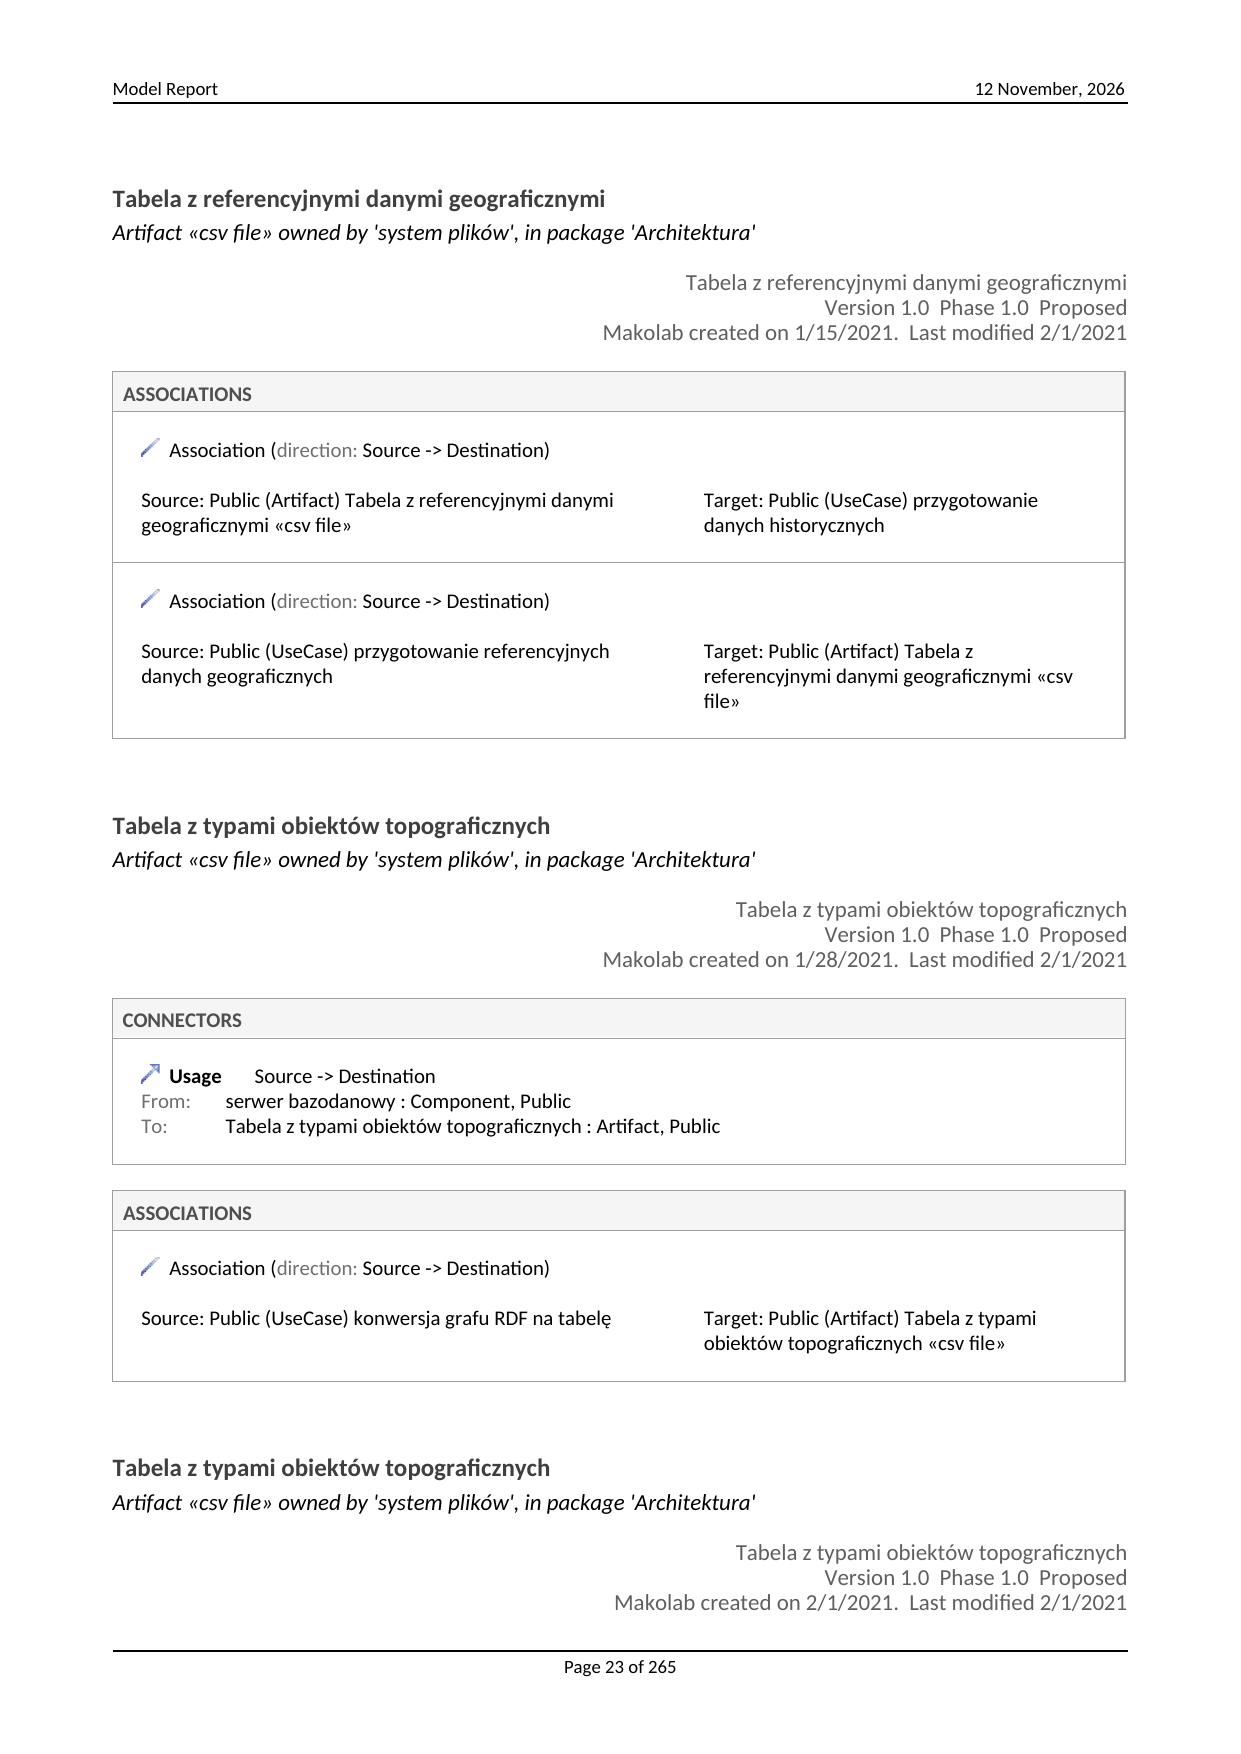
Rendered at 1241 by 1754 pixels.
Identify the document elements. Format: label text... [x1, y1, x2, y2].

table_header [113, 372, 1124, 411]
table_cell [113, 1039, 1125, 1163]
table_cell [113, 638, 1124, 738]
text Version 1.0 Phase 1.0 Proposed [112, 296, 1128, 321]
picture [141, 1257, 160, 1276]
text Tabela z typami obiektów topograficznych [112, 897, 1128, 922]
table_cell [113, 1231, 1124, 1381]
picture [141, 438, 160, 457]
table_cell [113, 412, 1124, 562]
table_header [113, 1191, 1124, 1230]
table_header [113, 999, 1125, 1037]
text Makolab created on 1/15/2021. Last modified 2/1/2021 [112, 321, 1128, 346]
text Tabela z typami obiektów topograficznych [112, 1540, 1128, 1565]
subtitle Tabela z typami obiektów topograficznych [112, 1457, 1128, 1482]
text Artifact «csv file» owned by 'system plików', in package 'Architektura' [112, 221, 1128, 246]
text Makolab created on 2/1/2021. Last modified 2/1/2021 [112, 1590, 1128, 1615]
text Version 1.0 Phase 1.0 Proposed [112, 1565, 1128, 1590]
text Makolab created on 1/28/2021. Last modified 2/1/2021 [112, 947, 1128, 972]
text Artifact «csv file» owned by 'system plików', in package 'Architektura' [112, 1490, 1128, 1515]
subtitle Tabela z referencyjnymi danymi geograficznymi [112, 187, 1128, 212]
text Tabela z referencyjnymi danymi geograficznymi [112, 271, 1128, 296]
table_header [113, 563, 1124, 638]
text Version 1.0 Phase 1.0 Proposed [112, 922, 1128, 947]
text Artifact «csv file» owned by 'system plików', in package 'Architektura' [112, 847, 1128, 872]
picture [141, 589, 160, 608]
picture [141, 1064, 160, 1084]
subtitle Tabela z typami obiektów topograficznych [112, 814, 1128, 839]
